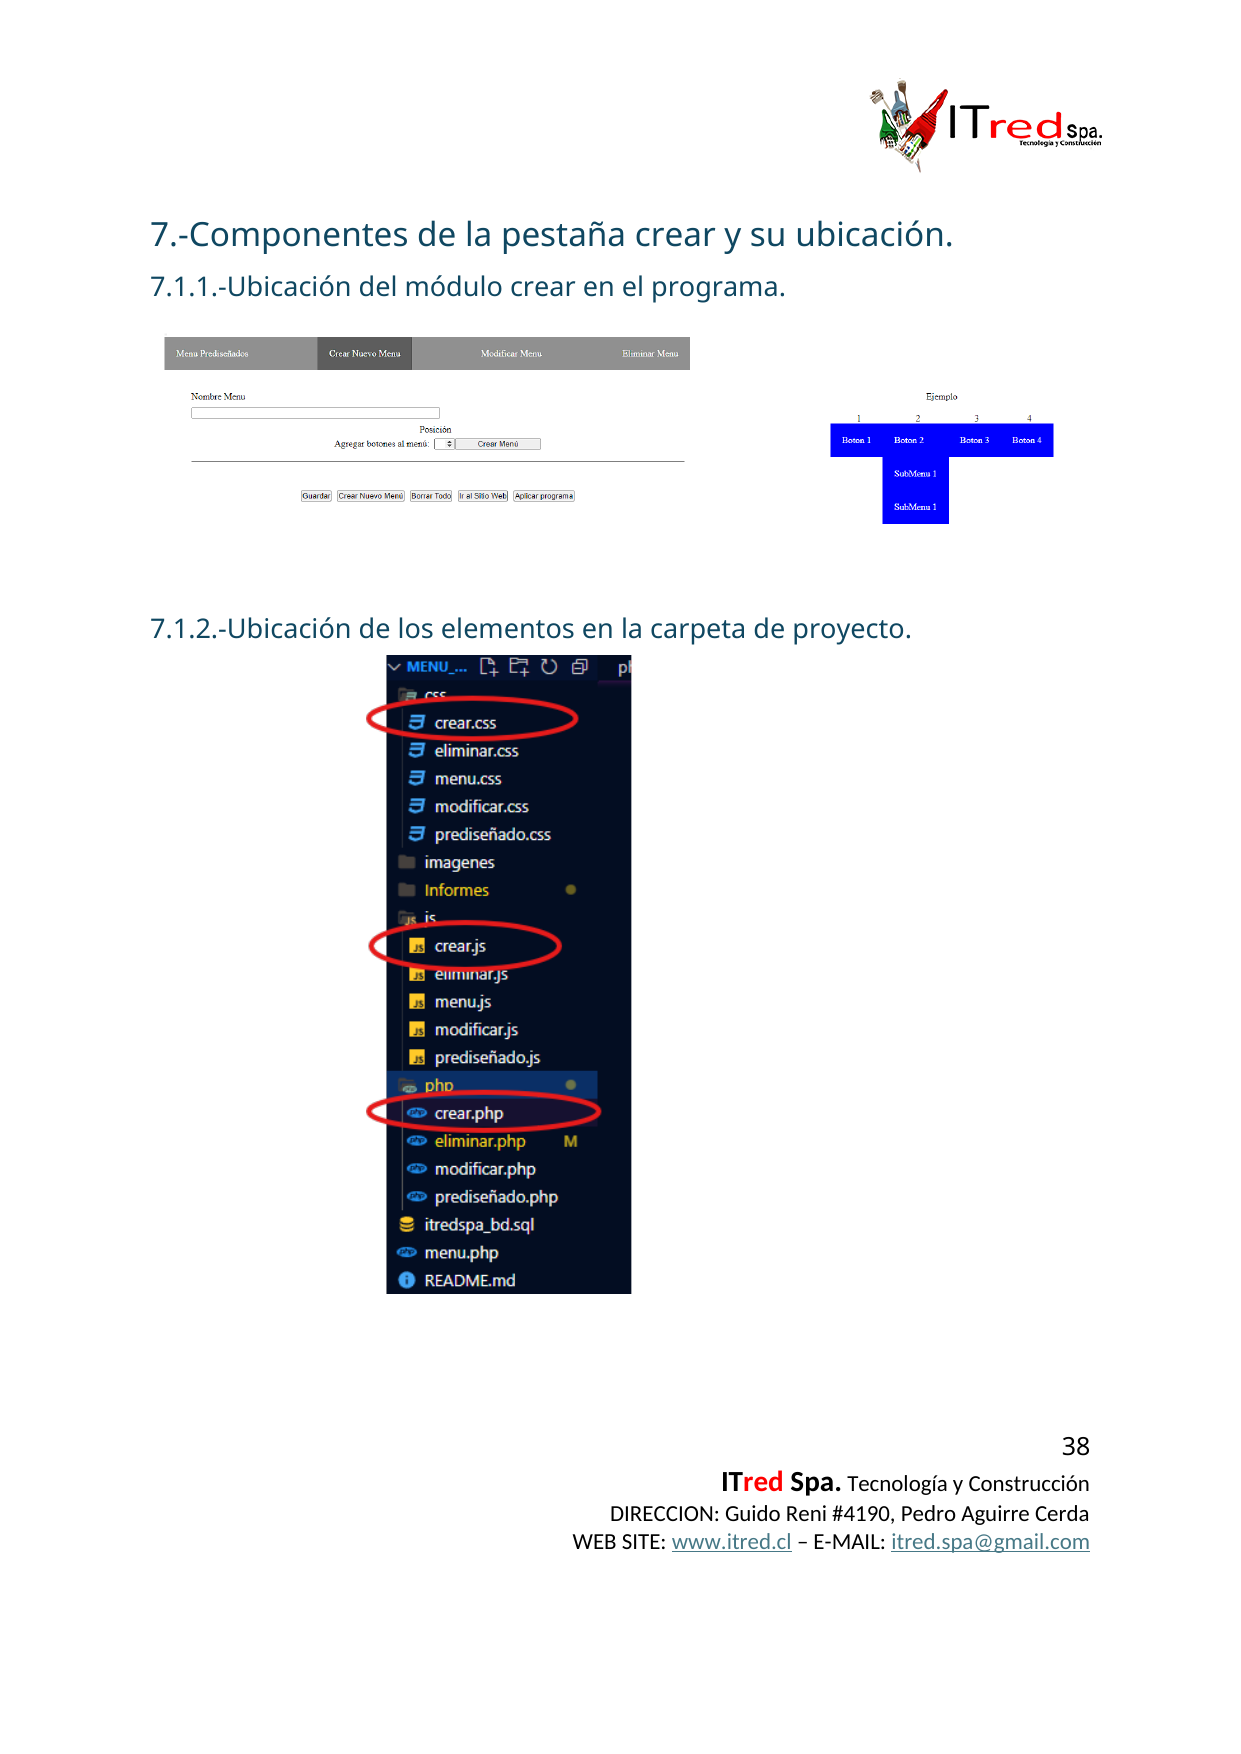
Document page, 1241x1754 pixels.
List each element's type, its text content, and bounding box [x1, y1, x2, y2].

subtitle 7.1.2.-Ubicación de los elementos en la carpeta de proyecto. [150, 609, 1090, 646]
subtitle 7.-Componentes de la pestaña crear y su ubicación. [150, 211, 1090, 256]
picture [868, 77, 1102, 174]
picture [365, 655, 632, 1294]
subtitle 7.1.1.-Ubicación del módulo crear en el programa. [150, 267, 1090, 304]
picture [150, 310, 1091, 588]
